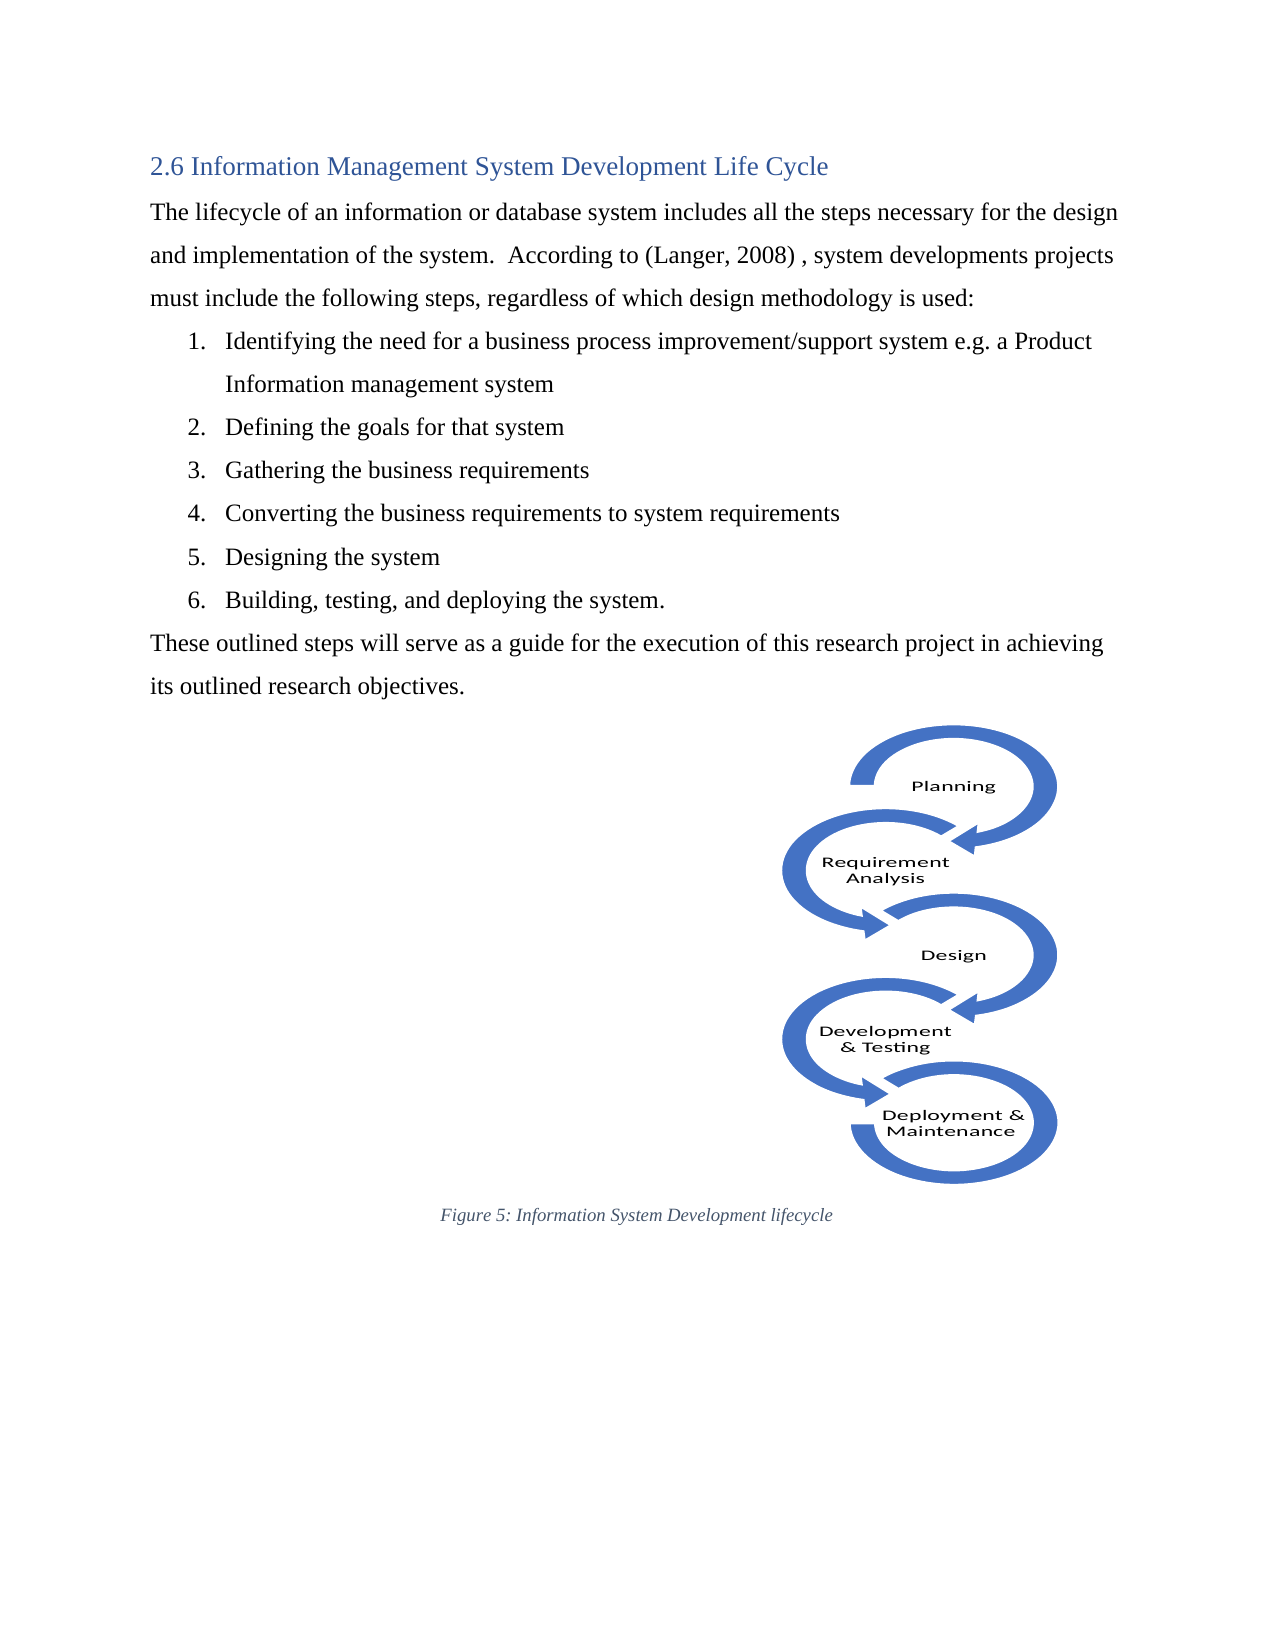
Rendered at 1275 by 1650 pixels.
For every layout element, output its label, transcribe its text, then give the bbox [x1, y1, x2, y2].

list Converting the business requirements to system requirements [187, 498, 1125, 527]
subtitle 2.6 Information Management System Development Life Cycle [150, 150, 1125, 181]
text The lifecycle of an information or database system includes all the steps necessary for the design and implementation of the system. According to , system developments projects must include the following steps, regardless of which design methodology is used: [150, 197, 1125, 312]
list Gathering the business requirements [187, 455, 1125, 484]
list Defining the goals for that system [187, 412, 1125, 441]
text These outlined steps will serve as a guide for the execution of this research project in achieving its outlined research objectives. [150, 628, 1125, 700]
text Figure 5: Information System Development lifecycle [150, 1204, 1125, 1225]
list Identifying the need for a business process improvement/support system e.g. a Product Information management system [187, 326, 1125, 398]
list Building, testing, and deploying the system. [187, 585, 1125, 613]
list Designing the system [187, 542, 1125, 570]
